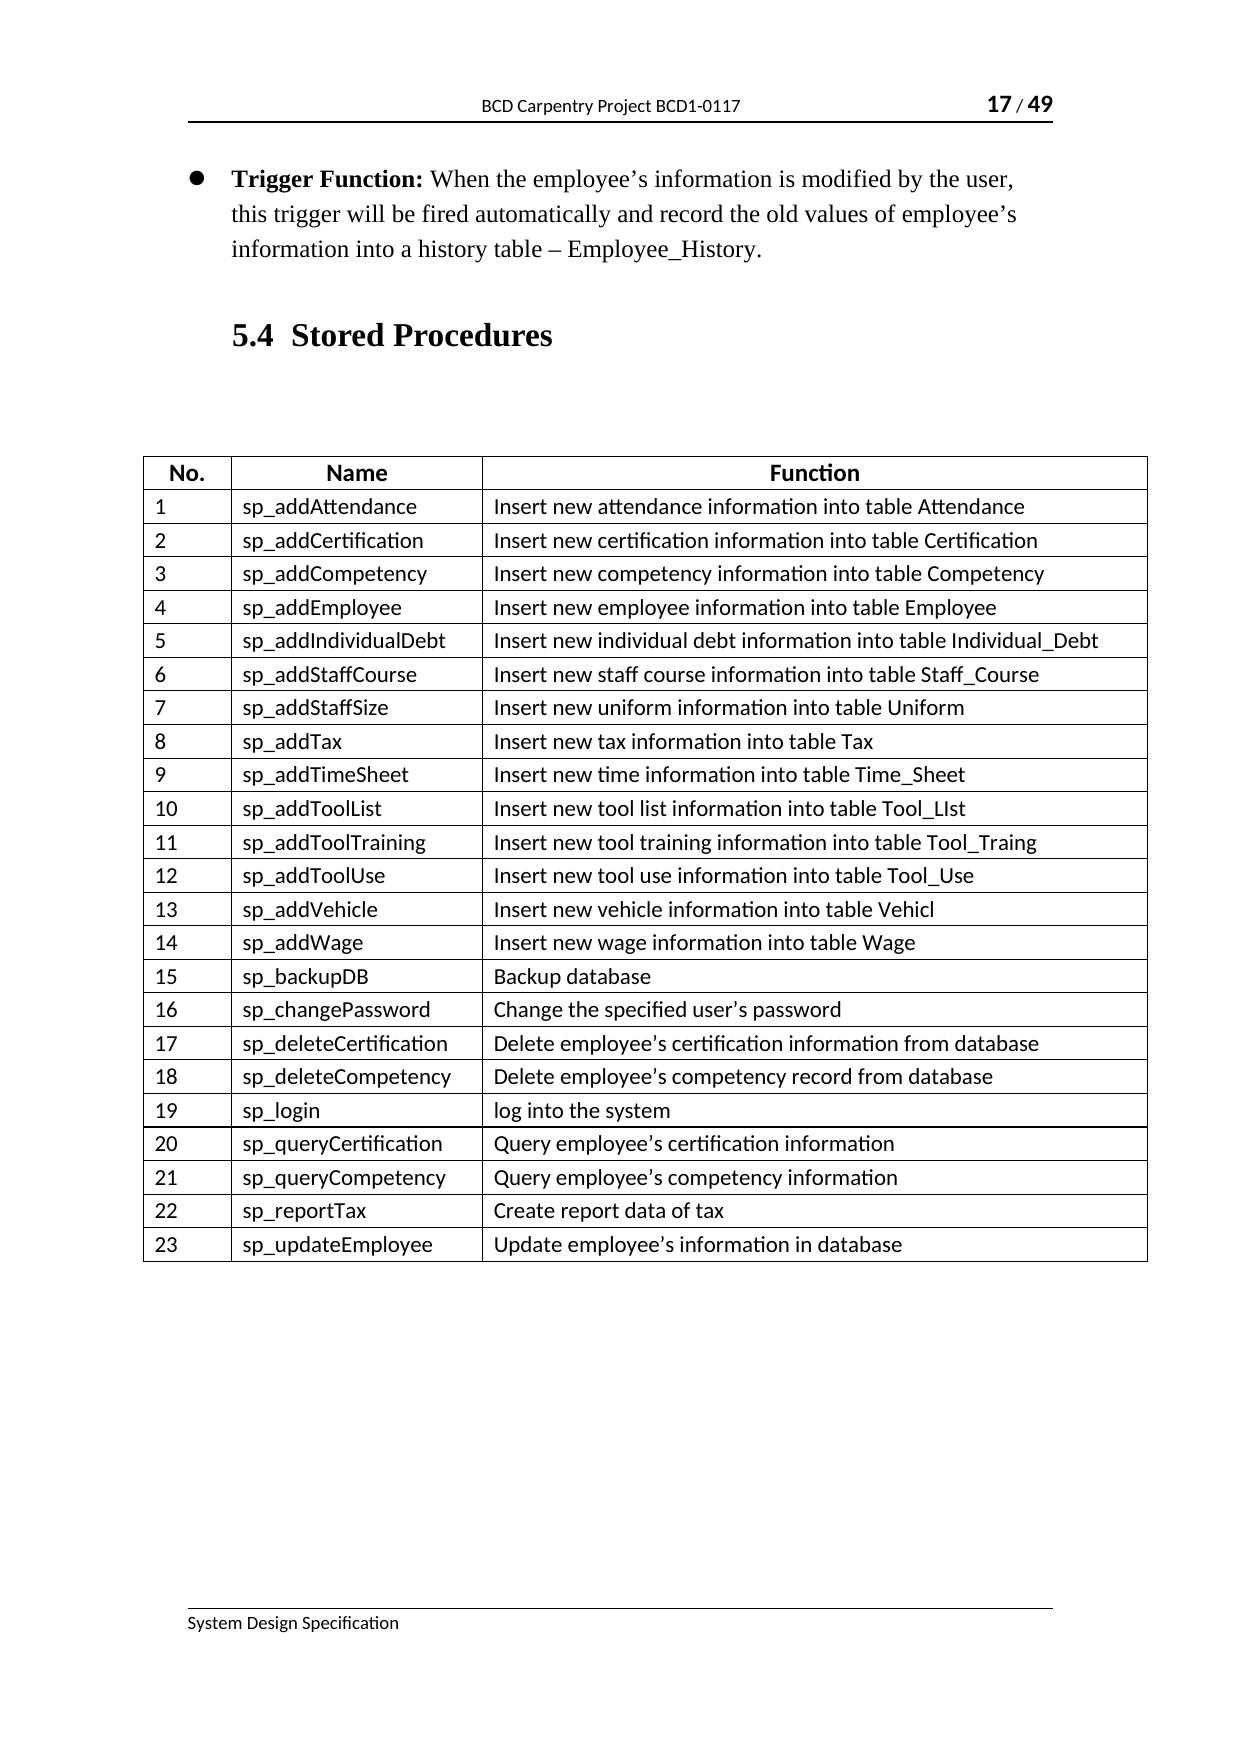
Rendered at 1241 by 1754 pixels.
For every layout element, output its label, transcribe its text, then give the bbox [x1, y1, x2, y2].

table_cell sp_changePassword [232, 993, 482, 1026]
table_cell Backup database [483, 960, 1147, 992]
table_cell Insert new time information into table Time_Sheet [483, 759, 1147, 791]
table_cell sp_addToolTraining [232, 826, 482, 858]
table_cell [144, 792, 231, 824]
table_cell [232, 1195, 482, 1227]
table_cell sp_addAttendance [232, 490, 482, 523]
table_cell [144, 993, 231, 1026]
table_cell sp_deleteCertification [232, 1027, 482, 1059]
table_header No. [144, 457, 231, 489]
table_cell sp_addStaffSize [232, 691, 482, 724]
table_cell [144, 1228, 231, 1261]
table_cell Insert new tool training information into table Tool_Traing [483, 826, 1147, 858]
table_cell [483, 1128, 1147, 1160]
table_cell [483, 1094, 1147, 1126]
table_cell [144, 624, 231, 657]
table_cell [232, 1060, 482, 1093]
table_cell sp_addTax [232, 725, 482, 757]
table_cell sp_addStaffCourse [232, 658, 482, 690]
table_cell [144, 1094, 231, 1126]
table_cell [144, 1060, 231, 1093]
table_cell Insert new attendance information into table Attendance [483, 490, 1147, 523]
table_cell sp_addCompetency [232, 557, 482, 590]
table_cell sp_addTimeSheet [232, 759, 482, 791]
table_cell Insert new tool list information into table Tool_LIst [483, 792, 1147, 824]
table_cell Insert new vehicle information into table Vehicl [483, 893, 1147, 925]
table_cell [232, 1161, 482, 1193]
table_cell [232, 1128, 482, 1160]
table_cell Insert new individual debt information into table Individual_Debt [483, 624, 1147, 657]
table_cell [144, 490, 231, 523]
table_cell sp_addToolUse [232, 859, 482, 892]
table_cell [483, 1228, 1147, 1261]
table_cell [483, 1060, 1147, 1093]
table_cell [144, 826, 231, 858]
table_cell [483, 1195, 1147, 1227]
table_cell [144, 1027, 231, 1059]
table_cell [144, 859, 231, 892]
table_cell Change the specified user’s password [483, 993, 1147, 1026]
table_header Name [232, 457, 482, 489]
table_header Function [483, 457, 1147, 489]
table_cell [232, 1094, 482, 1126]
table_cell [144, 658, 231, 690]
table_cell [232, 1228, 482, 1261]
table_cell Insert new tool use information into table Tool_Use [483, 859, 1147, 892]
table_cell sp_addEmployee [232, 591, 482, 623]
table_cell Insert new staff course information into table Staff_Course [483, 658, 1147, 690]
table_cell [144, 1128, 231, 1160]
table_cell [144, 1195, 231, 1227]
table_cell sp_addCertification [232, 524, 482, 556]
table_cell [144, 524, 231, 556]
table_cell [144, 960, 231, 992]
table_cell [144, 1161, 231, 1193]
table_cell Insert new competency information into table Competency [483, 557, 1147, 590]
list Trigger Function: When the employee’s information is modified by the user, this trigger will be fired automatically and record the old values of employee’s information into a history table – Employee_History. [187, 162, 1053, 264]
table_cell [144, 926, 231, 959]
table_cell [144, 725, 231, 757]
table_cell sp_backupDB [232, 960, 482, 992]
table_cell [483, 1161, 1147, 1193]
table_cell sp_addWage [232, 926, 482, 959]
table_cell Insert new certification information into table Certification [483, 524, 1147, 556]
table_cell [144, 557, 231, 590]
table_cell [144, 691, 231, 724]
subtitle Stored Procedures [232, 302, 1053, 367]
table_cell Delete employee’s certification information from database [483, 1027, 1147, 1059]
table_cell Insert new employee information into table Employee [483, 591, 1147, 623]
table_cell [144, 591, 231, 623]
table_cell [144, 893, 231, 925]
table_cell sp_addIndividualDebt [232, 624, 482, 657]
table_cell Insert new tax information into table Tax [483, 725, 1147, 757]
table_cell sp_addToolList [232, 792, 482, 824]
table_cell sp_addVehicle [232, 893, 482, 925]
table_cell Insert new uniform information into table Uniform [483, 691, 1147, 724]
table_cell [144, 759, 231, 791]
table_cell Insert new wage information into table Wage [483, 926, 1147, 959]
